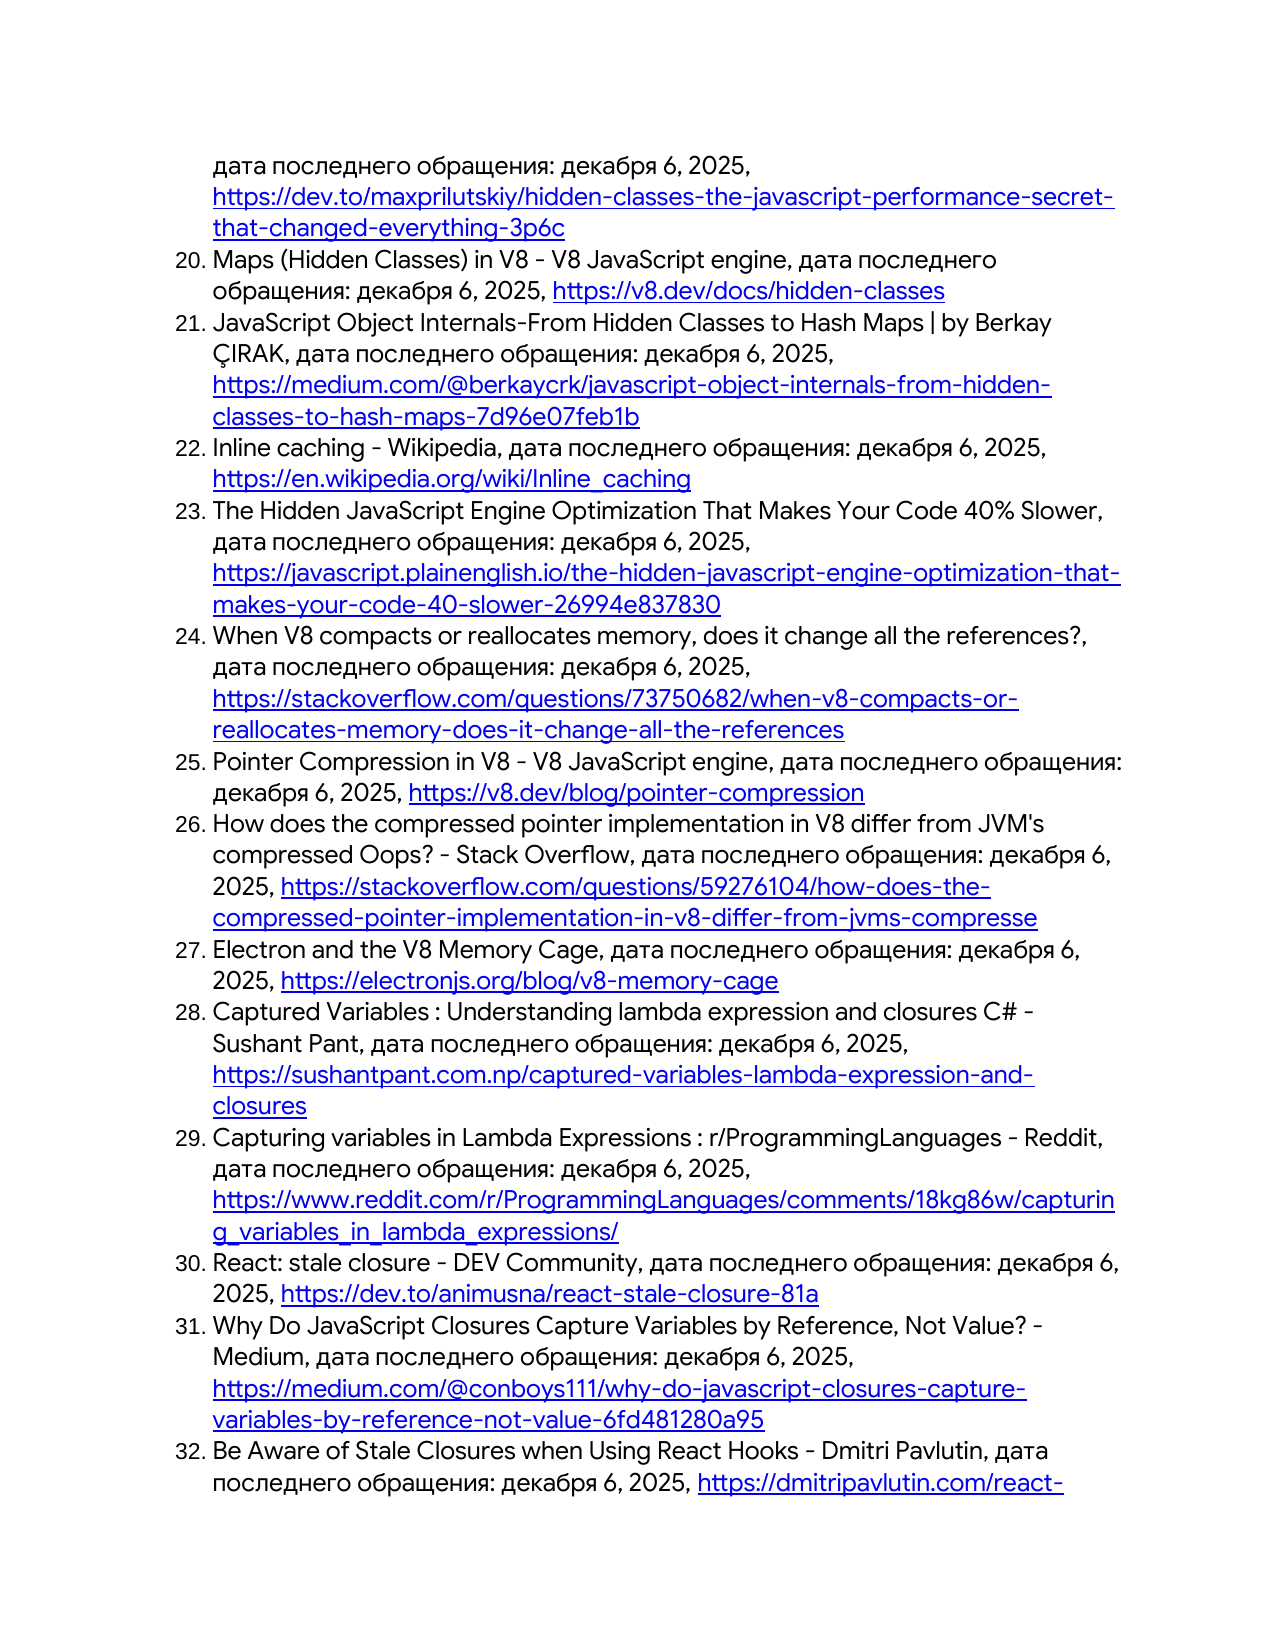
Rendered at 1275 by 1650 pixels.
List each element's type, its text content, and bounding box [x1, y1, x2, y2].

list When V8 compacts or reallocates memory, does it change all the references?, дата последнего обращения: декабря 6, 2025, https://stackoverflow.com/questions/73750682/when-v8-compacts-or-reallocates-memory-does-it-change-all-the-references [175, 620, 1125, 746]
list React: stale closure - DEV Community, дата последнего обращения: декабря 6, 2025, https://dev.to/animusna/react-stale-closure-81a [175, 1247, 1125, 1310]
list JavaScript Object Internals-From Hidden Classes to Hash Maps | by Berkay ÇIRAK, дата последнего обращения: декабря 6, 2025, https://medium.com/@berkaycrk/javascript-object-internals-from-hidden-classes-to-hash-maps-7d96e07feb1b [175, 307, 1125, 432]
list The Hidden JavaScript Engine Optimization That Makes Your Code 40% Slower, дата последнего обращения: декабря 6, 2025, https://javascript.plainenglish.io/the-hidden-javascript-engine-optimization-that-makes-your-code-40-slower-26994e837830 [175, 495, 1125, 620]
list Electron and the V8 Memory Cage, дата последнего обращения: декабря 6, 2025, https://electronjs.org/blog/v8-memory-cage [175, 934, 1125, 997]
list Pointer Compression in V8 - V8 JavaScript engine, дата последнего обращения: декабря 6, 2025, https://v8.dev/blog/pointer-compression [175, 746, 1125, 808]
list Capturing variables in Lambda Expressions : r/ProgrammingLanguages - Reddit, дата последнего обращения: декабря 6, 2025, https://www.reddit.com/r/ProgrammingLanguages/comments/18kg86w/capturing_variables_in_lambda_expressions/ [175, 1122, 1125, 1247]
list How does the compressed pointer implementation in V8 differ from JVM's compressed Oops? - Stack Overflow, дата последнего обращения: декабря 6, 2025, https://stackoverflow.com/questions/59276104/how-does-the-compressed-pointer-implementation-in-v8-differ-from-jvms-compresse [175, 808, 1125, 934]
list Captured Variables : Understanding lambda expression and closures C# - Sushant Pant, дата последнего обращения: декабря 6, 2025, https://sushantpant.com.np/captured-variables-lambda-expression-and-closures [175, 997, 1125, 1122]
list Why Do JavaScript Closures Capture Variables by Reference, Not Value? - Medium, дата последнего обращения: декабря 6, 2025, https://medium.com/@conboys111/why-do-javascript-closures-capture-variables-by-reference-not-value-6fd481280a95 [175, 1310, 1125, 1436]
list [175, 1436, 1125, 1498]
list Inline caching - Wikipedia, дата последнего обращения: декабря 6, 2025, https://en.wikipedia.org/wiki/Inline_caching [175, 432, 1125, 495]
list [175, 150, 1125, 244]
list Maps (Hidden Classes) in V8 - V8 JavaScript engine, дата последнего обращения: декабря 6, 2025, https://v8.dev/docs/hidden-classes [175, 244, 1125, 307]
